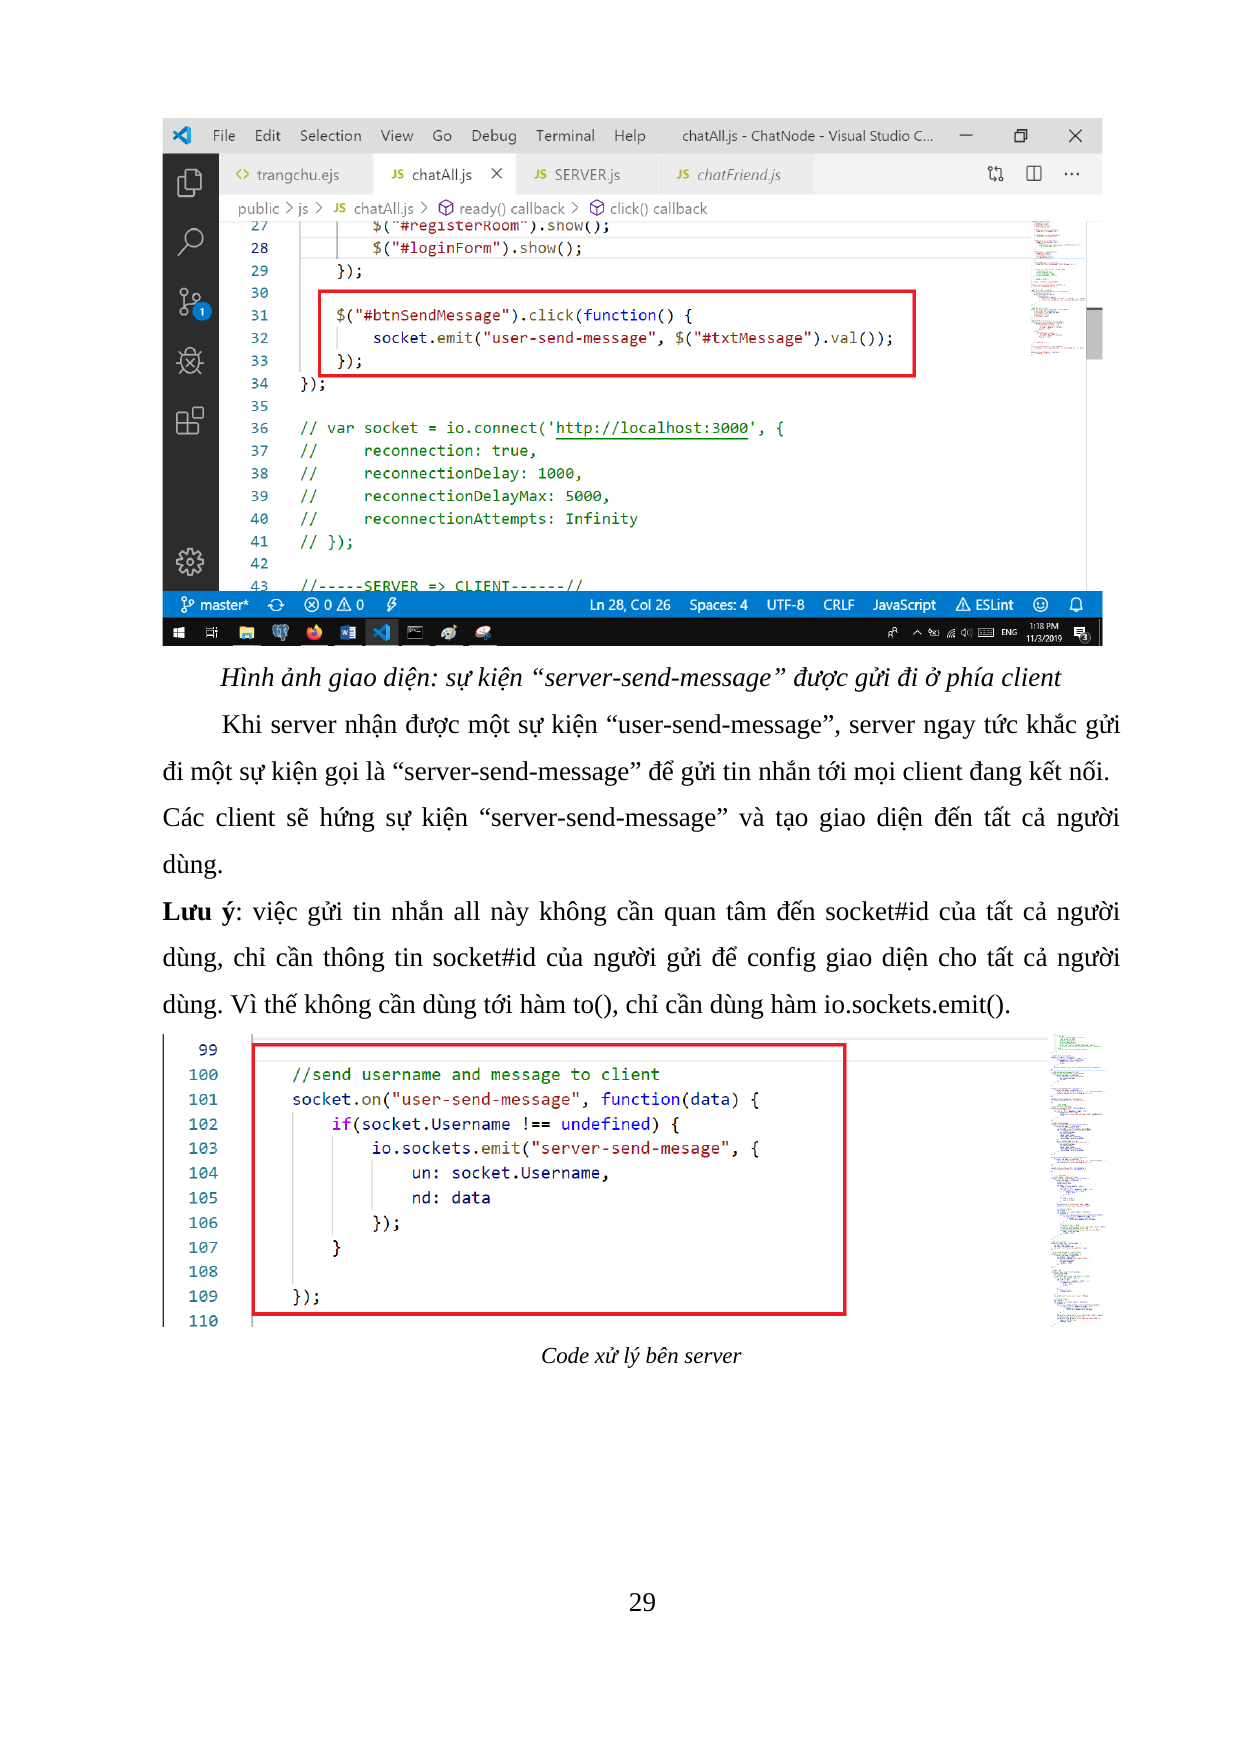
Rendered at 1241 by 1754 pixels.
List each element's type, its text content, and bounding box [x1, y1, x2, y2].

text Các client sẽ hứng sự kiện “server-send-message” và tạo giao diện đến tất cả người dùng. [162, 801, 1122, 879]
picture [162, 1034, 1107, 1327]
text Khi server nhận được một sự kiện “user-send-message”, server ngay tức khắc gửi đi một sự kiện gọi là “server-send-message” để gửi tin nhắn tới mọi client đang kết nối. [162, 708, 1122, 786]
text Lưu ý: việc gửi tin nhắn all này không cần quan tâm đến socket#id của tất cả người dùng, chỉ cần thông tin socket#id của người gửi để config giao diện cho tất cả người dùng. Vì thế không cần dùng tới hàm to(), chỉ cần dùng hàm io.sockets.emit(). [162, 895, 1122, 1019]
text Code xử lý bên server [162, 1342, 1122, 1368]
picture [162, 118, 1107, 646]
text Hình ảnh giao diện: sự kiện “server-send-message” được gửi đi ở phía client [162, 661, 1122, 693]
